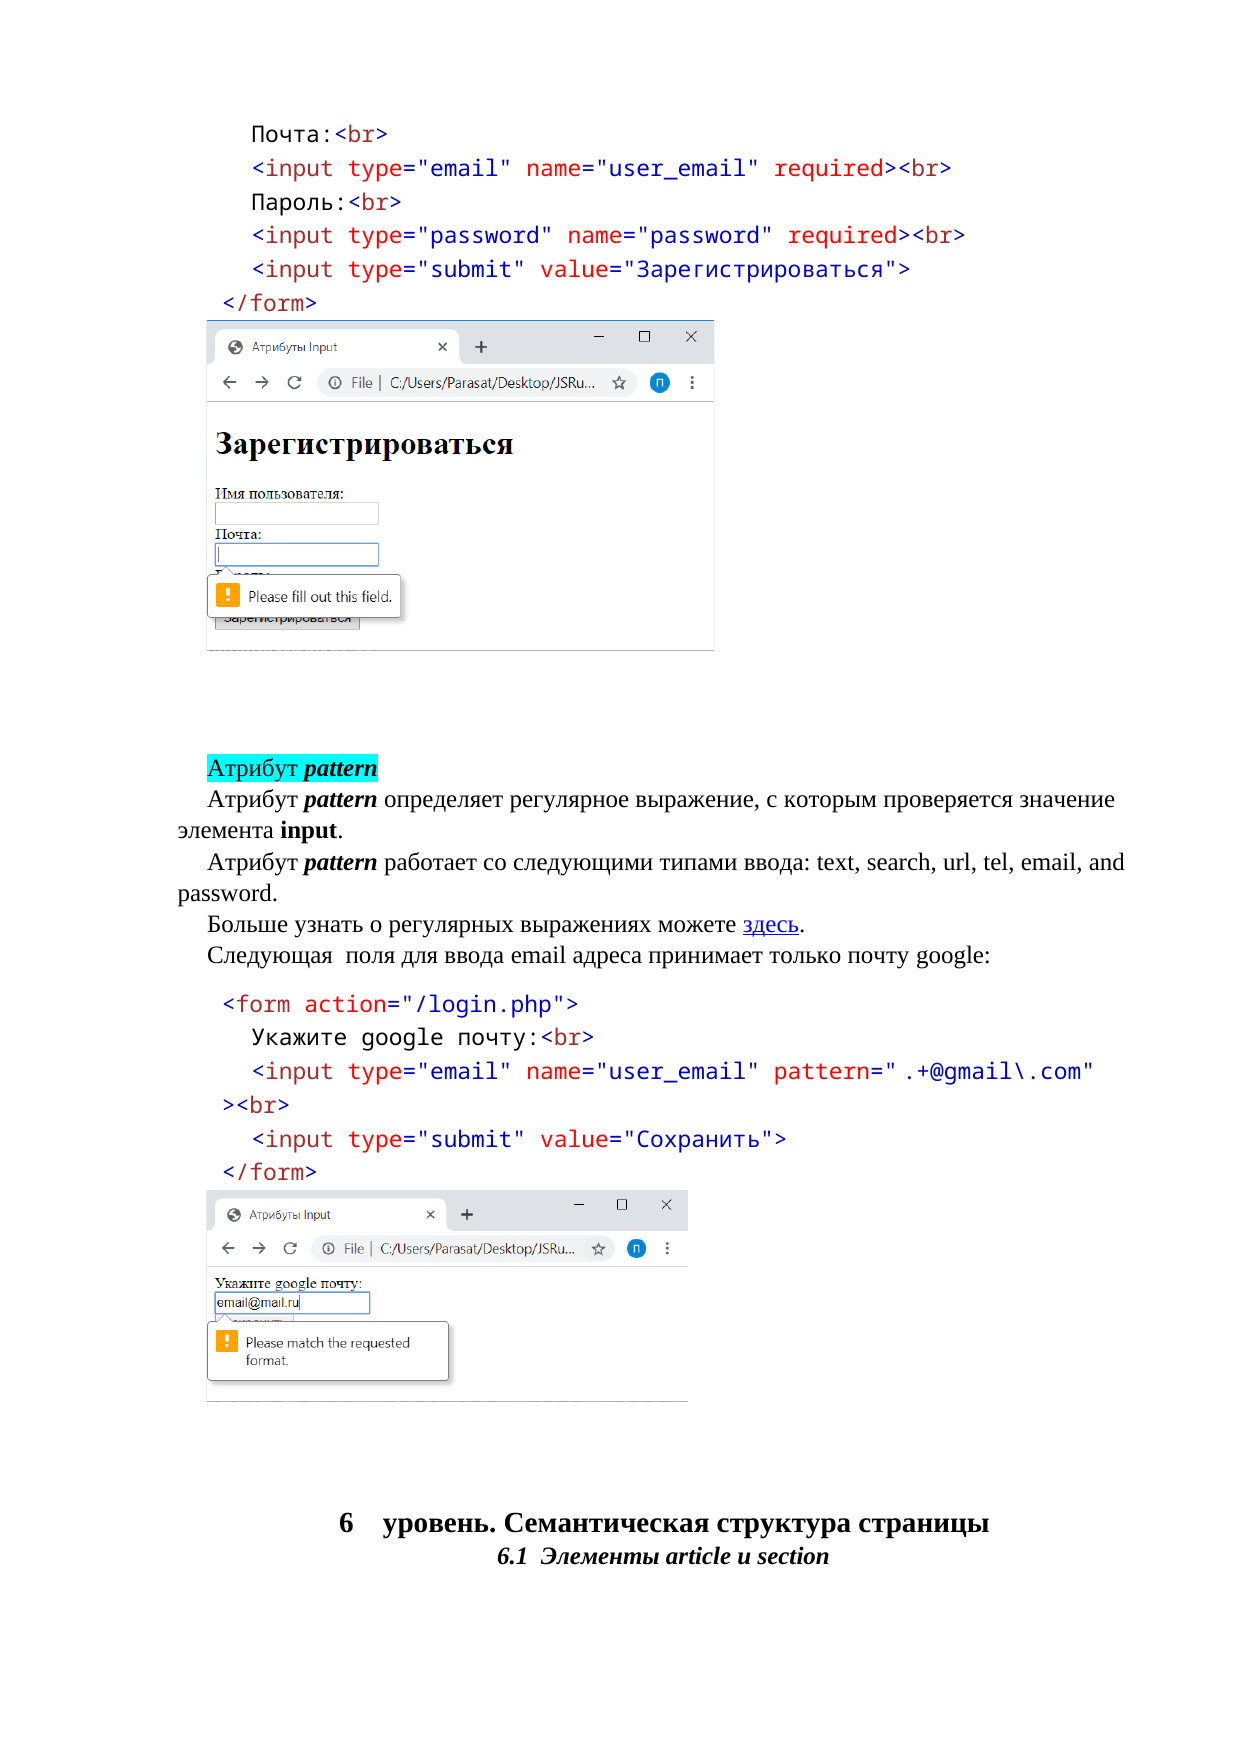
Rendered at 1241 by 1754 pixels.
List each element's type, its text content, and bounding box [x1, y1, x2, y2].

picture [206, 1190, 688, 1402]
list Атрибут pattern [177, 753, 1152, 782]
picture [206, 320, 715, 651]
text Укажите google почту:<br> <input type="email" name="user_email" pattern=" .+@gmail\.com" ><br> <input type="submit" value="Сохранить"> </form> [222, 1021, 1152, 1187]
list Следующая поля для ввода email адреса принимает только почту google: [177, 940, 1152, 968]
text <input type="submit" value="Зарегистрироваться"> </form> [222, 253, 1152, 318]
list Элементы article и section [177, 1541, 1152, 1570]
list уровень. Семантическая структура страницы [177, 1505, 1152, 1538]
text Почта:<br> <input type="email" name="user_email" required><br> Пароль:<br> <input type="password" name="password" required><br> [222, 118, 1152, 251]
text <form action="/login.php"> [177, 987, 1152, 1019]
list Атрибут pattern определяет регулярное выражение, с которым проверяется значение элемента input. [177, 784, 1152, 844]
list Больше узнать о регулярных выражениях можете здесь. [177, 909, 1152, 937]
list Атрибут pattern работает со следующими типами ввода: text, search, url, tel, email, and password. [177, 847, 1152, 906]
